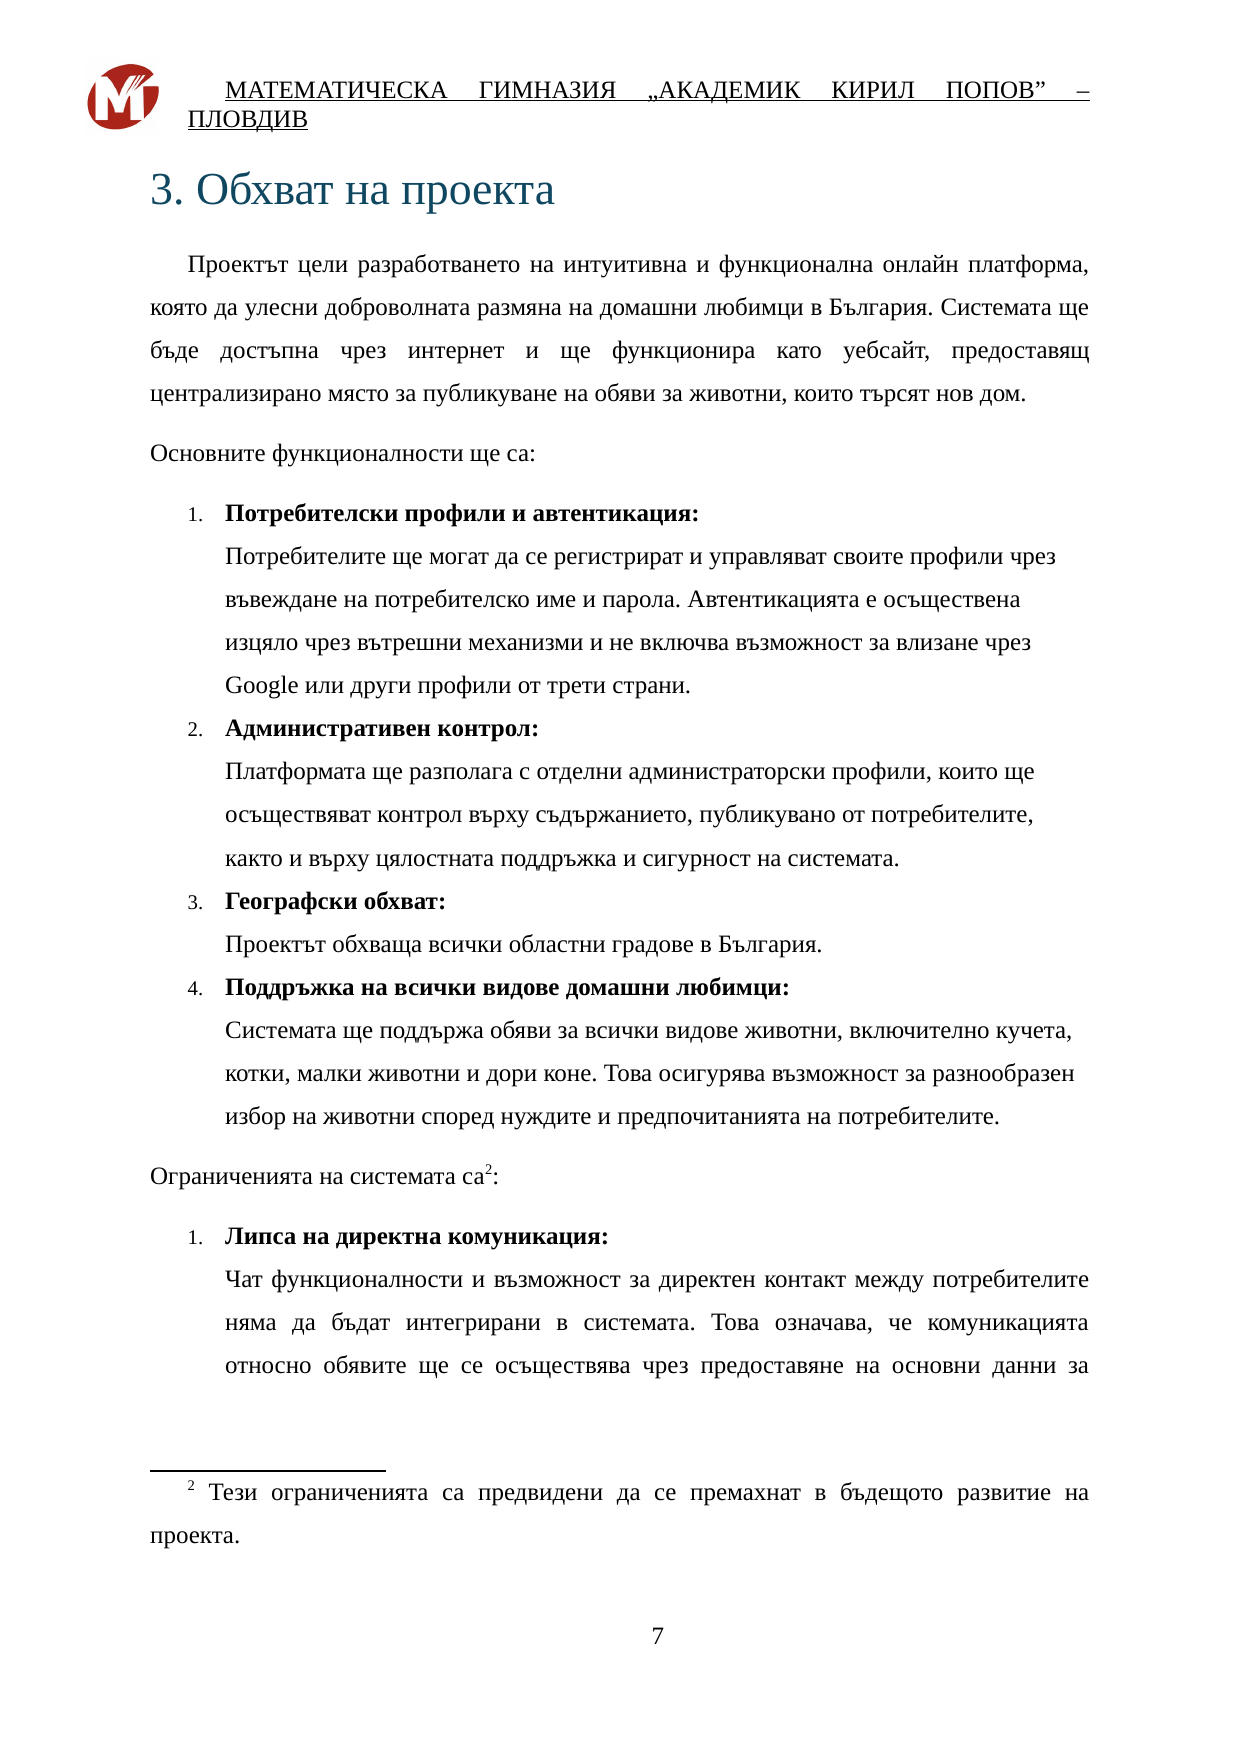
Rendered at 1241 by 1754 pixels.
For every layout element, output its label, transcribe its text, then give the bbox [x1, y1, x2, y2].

subtitle 3. Обхват на проекта [150, 161, 1090, 214]
list Административен контрол: Платформата ще разполага с отделни администраторски профили, които ще осъществяват контрол върху съдържанието, публикувано от потребителите, както и върху цялостната поддръжка и сигурност на системата. [187, 713, 1090, 871]
list Географски обхват: Проектът обхваща всички областни градове в България. [187, 886, 1090, 958]
text Проектът цели разработването на интуитивна и функционална онлайн платформа, която да улесни доброволната размяна на домашни любимци в България. Системата ще бъде достъпна чрез интернет и ще функционира като уебсайт, предоставящ централизирано място за публикуване на обяви за животни, които търсят нов дом. [150, 249, 1090, 407]
list Липса на директна комуникация: [187, 1221, 1090, 1250]
picture [83, 58, 162, 137]
list Потребителски профили и автентикация: Потребителите ще могат да се регистрират и управляват своите профили чрез въвеждане на потребителско име и парола. Автентикацията е осъществена изцяло чрез вътрешни механизми и не включва възможност за влизане чрез Google или други профили от трети страни. [187, 498, 1090, 699]
list Поддръжка на всички видове домашни любимци: Системата ще поддържа обяви за всички видове животни, включително кучета, котки, малки животни и дори коне. Това осигурява възможност за разнообразен избор на животни според нуждите и предпочитанията на потребителите. [187, 972, 1090, 1130]
text Ограниченията на системата са: [150, 1161, 1090, 1190]
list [225, 1264, 1090, 1379]
text Основните функционалности ще са: [150, 438, 1090, 467]
